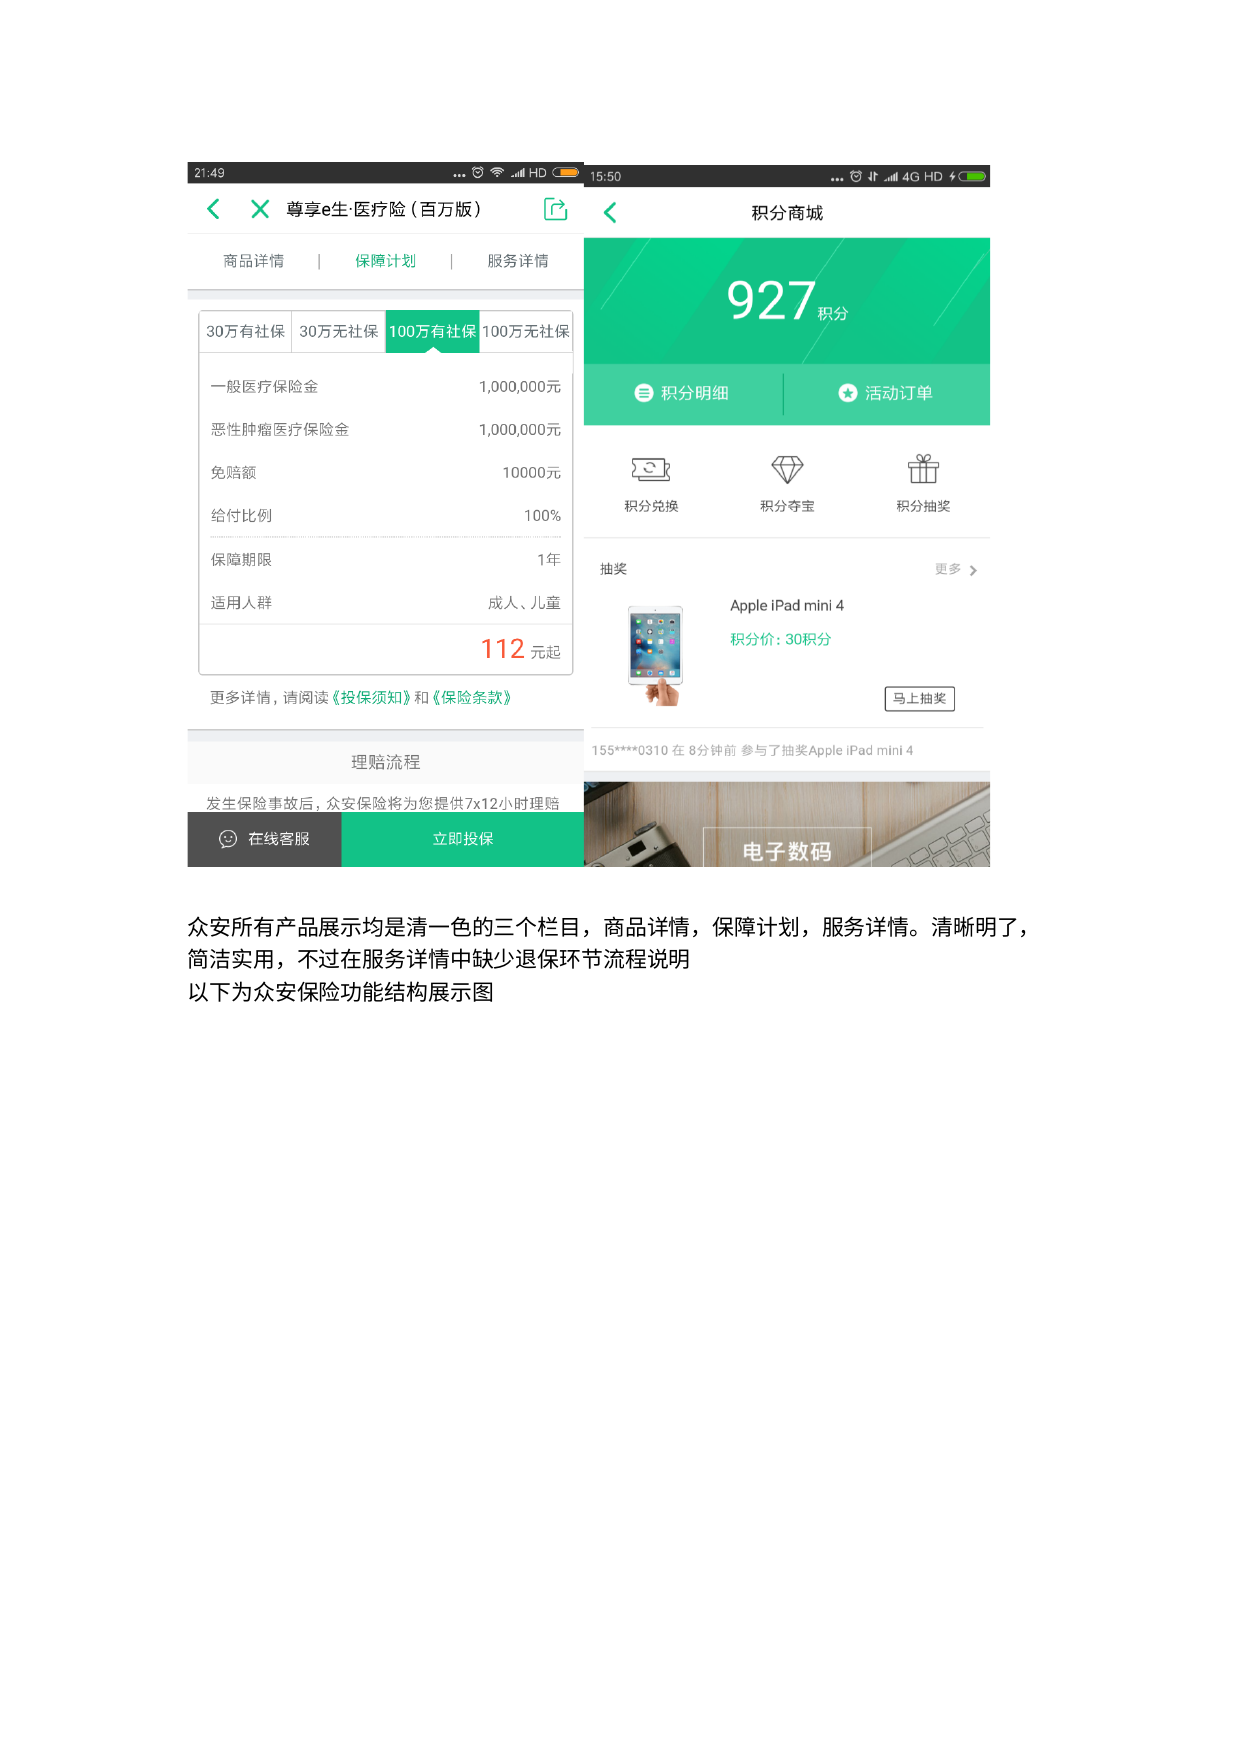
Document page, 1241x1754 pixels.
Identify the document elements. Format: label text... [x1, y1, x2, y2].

picture [187, 162, 991, 867]
text 以下为众安保险功能结构展示图 [187, 974, 1053, 1007]
text 众安所有产品展示均是清一色的三个栏目，商品详情，保障计划，服务详情。清晰明了，简洁实用，不过在服务详情中缺少退保环节流程说明 [187, 909, 1053, 974]
